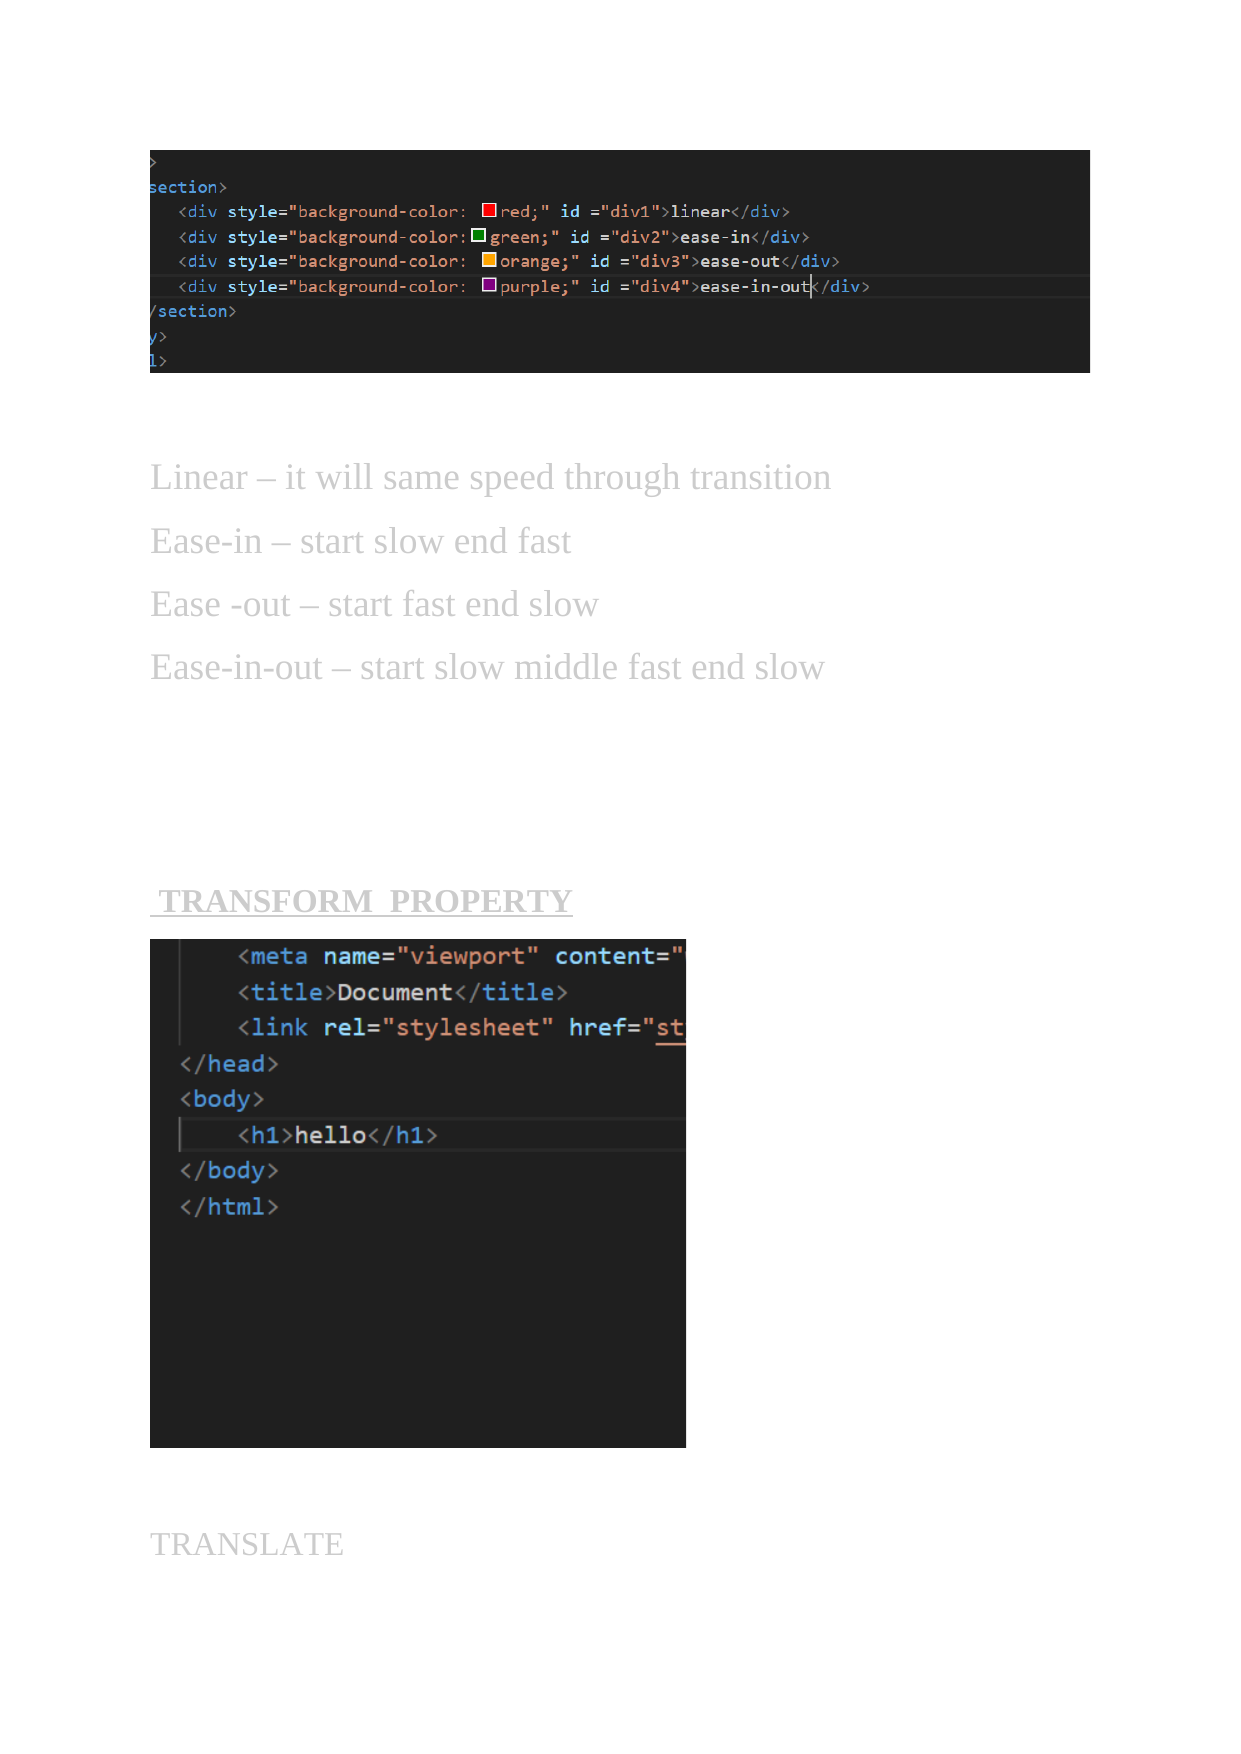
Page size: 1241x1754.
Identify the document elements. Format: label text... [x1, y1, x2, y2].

picture [150, 939, 687, 1448]
text TRANSFORM PROPERTY [150, 882, 1090, 920]
text TRANSLATE [150, 1524, 1090, 1562]
text Ease-in-out – start slow middle fast end slow [150, 644, 1090, 688]
picture [150, 150, 1091, 373]
text Linear – it will same speed through transition [150, 455, 1090, 498]
text Ease-in – start slow end fast [150, 518, 1090, 561]
text Ease -out – start fast end slow [150, 581, 1090, 624]
